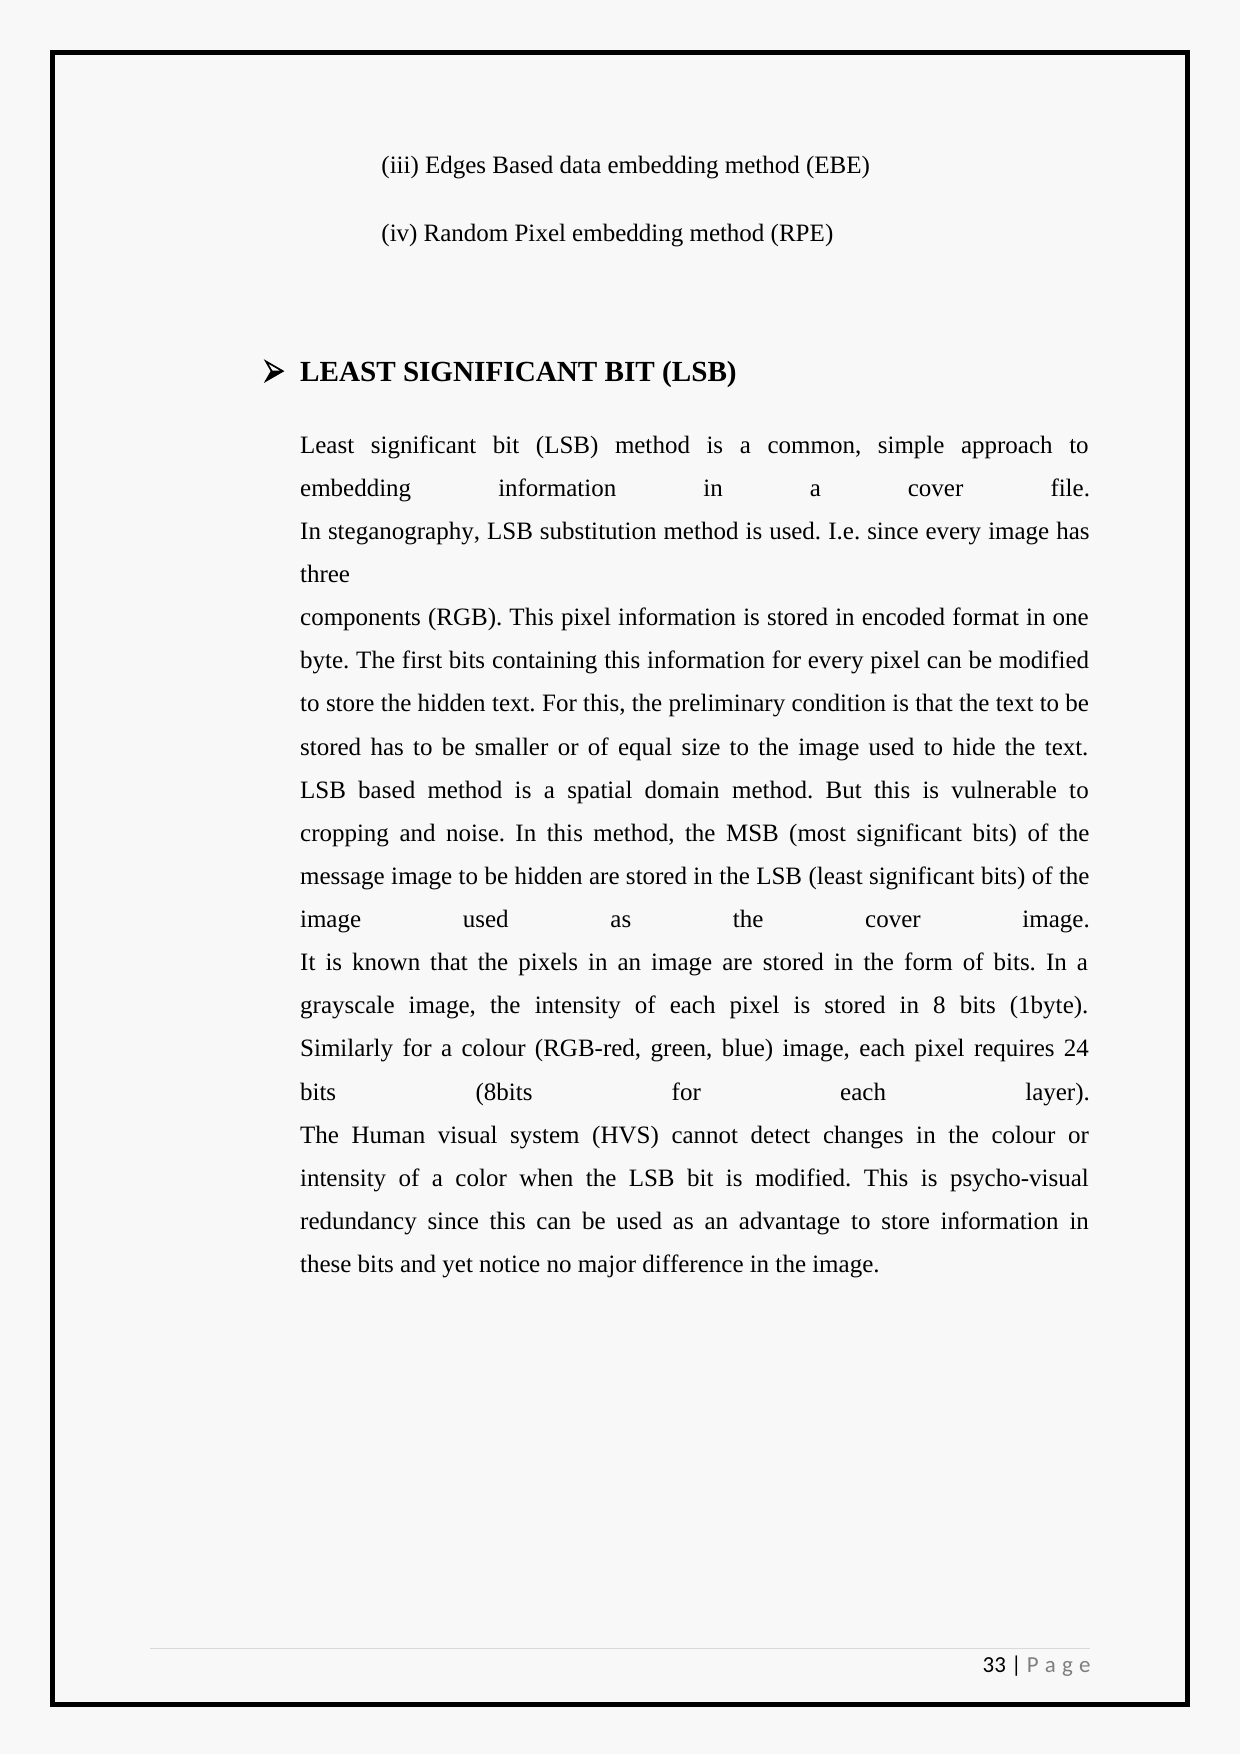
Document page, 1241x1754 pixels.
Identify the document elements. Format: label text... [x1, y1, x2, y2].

text Least significant bit (LSB) method is a common, simple approach to embedding information in a cover file. In steganography, LSB substitution method is used. I.e. since every image has three components (RGB). This pixel information is stored in encoded format in one byte. The first bits containing this information for every pixel can be modified to store the hidden text. For this, the preliminary condition is that the text to be stored has to be smaller or of equal size to the image used to hide the text. LSB based method is a spatial domain method. But this is vulnerable to cropping and noise. In this method, the MSB (most significant bits) of the message image to be hidden are stored in the LSB (least significant bits) of the image used as the cover image. It is known that the pixels in an image are stored in the form of bits. In a grayscale image, the intensity of each pixel is stored in 8 bits (1byte). Similarly for a colour (RGB-red, green, blue) image, each pixel requires 24 bits (8bits for each layer). The Human visual system (HVS) cannot detect changes in the colour or intensity of a color when the LSB bit is modified. This is psycho-visual redundancy since this can be used as an advantage to store information in these bits and yet notice no major difference in the image. [300, 430, 1090, 1278]
list LEAST SIGNIFICANT BIT (LSB) [262, 354, 1090, 388]
text (iii) Edges Based data embedding method (EBE) [300, 150, 1090, 179]
text (iv) Random Pixel embedding method (RPE) [300, 218, 1090, 247]
